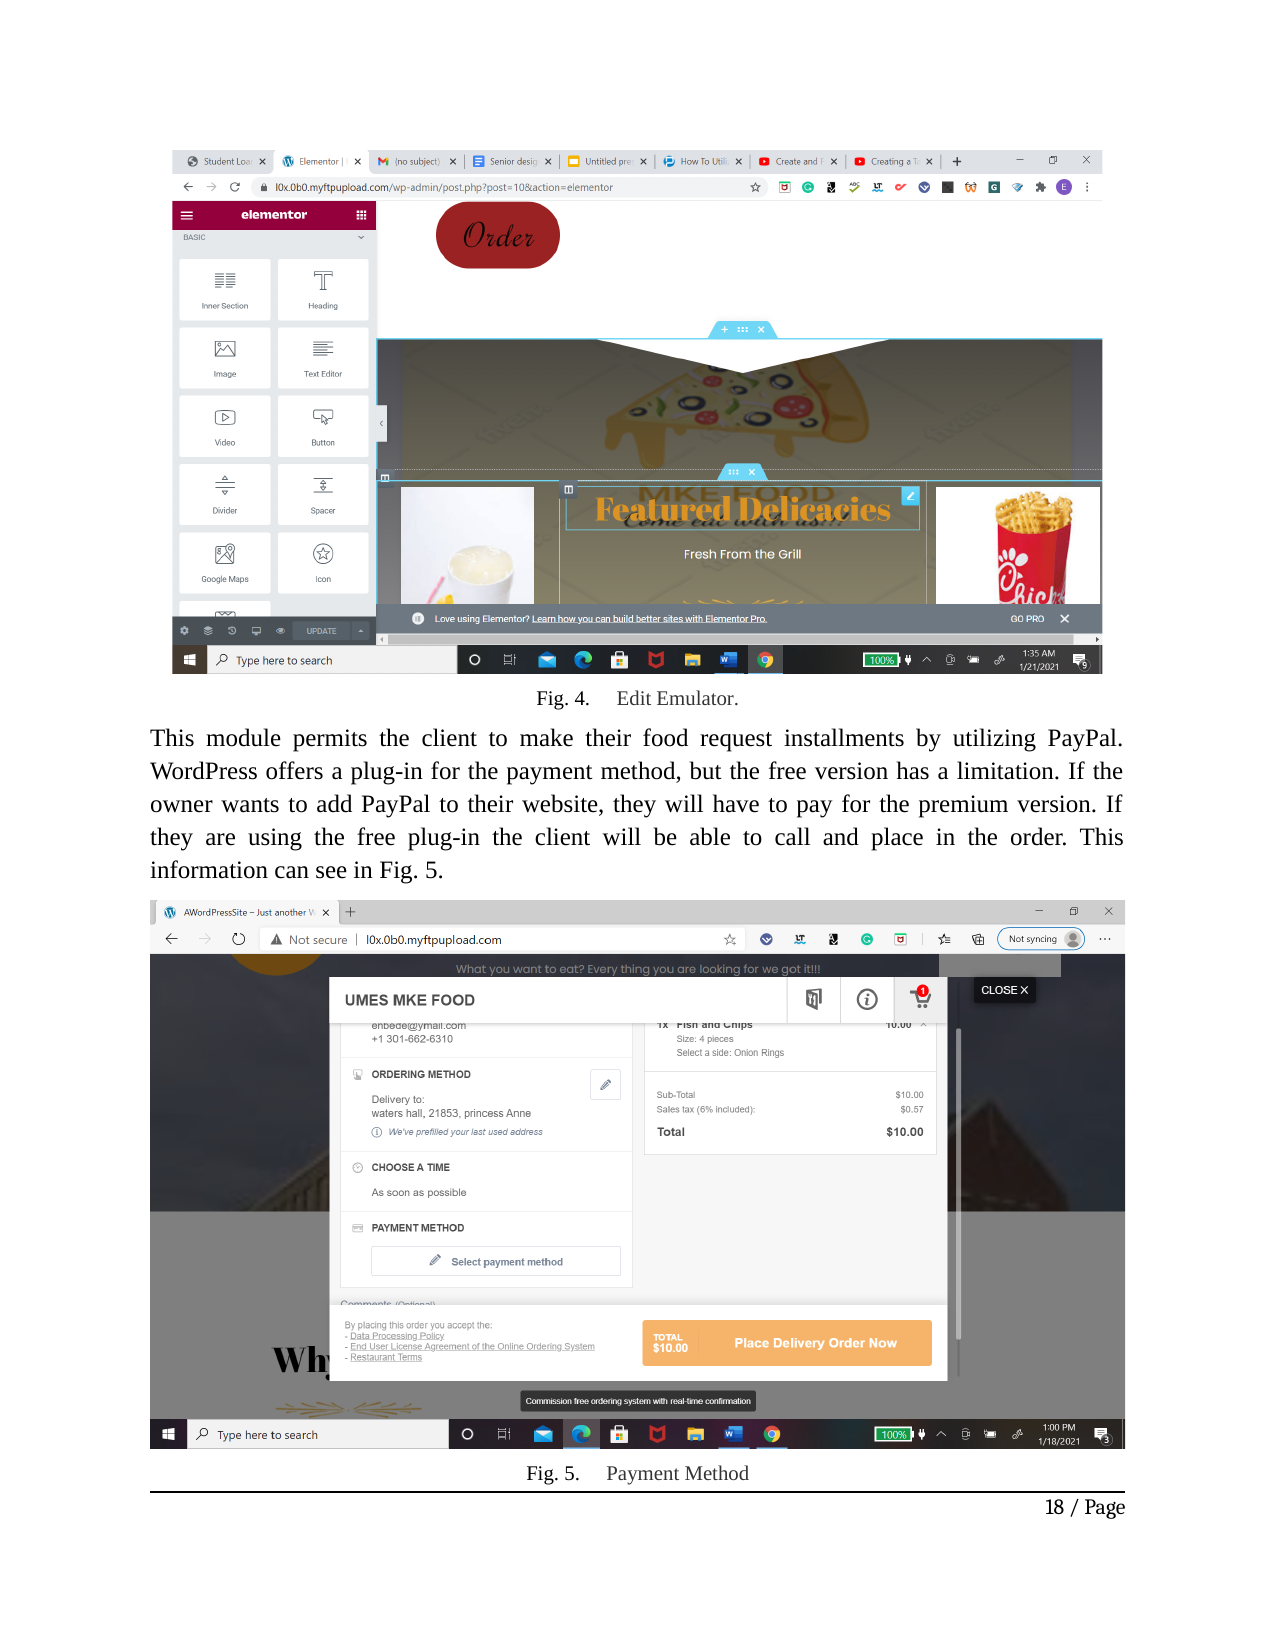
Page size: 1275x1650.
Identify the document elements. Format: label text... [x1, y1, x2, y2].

picture [150, 900, 1125, 1449]
picture [172, 150, 1103, 674]
text This module permits the client to make their food request installments by utilizing PayPal. WordPress offers a plug-in for the payment method, but the free version has a limitation. If the owner wants to add PayPal to their website, they will have to pay for the premium version. If they are using the free plug-in the client will be able to call and place in the order. This information can see in Fig. 4. [150, 723, 1125, 883]
text Payment Method [150, 1461, 1125, 1485]
text Edit Emulator. [150, 686, 1125, 710]
